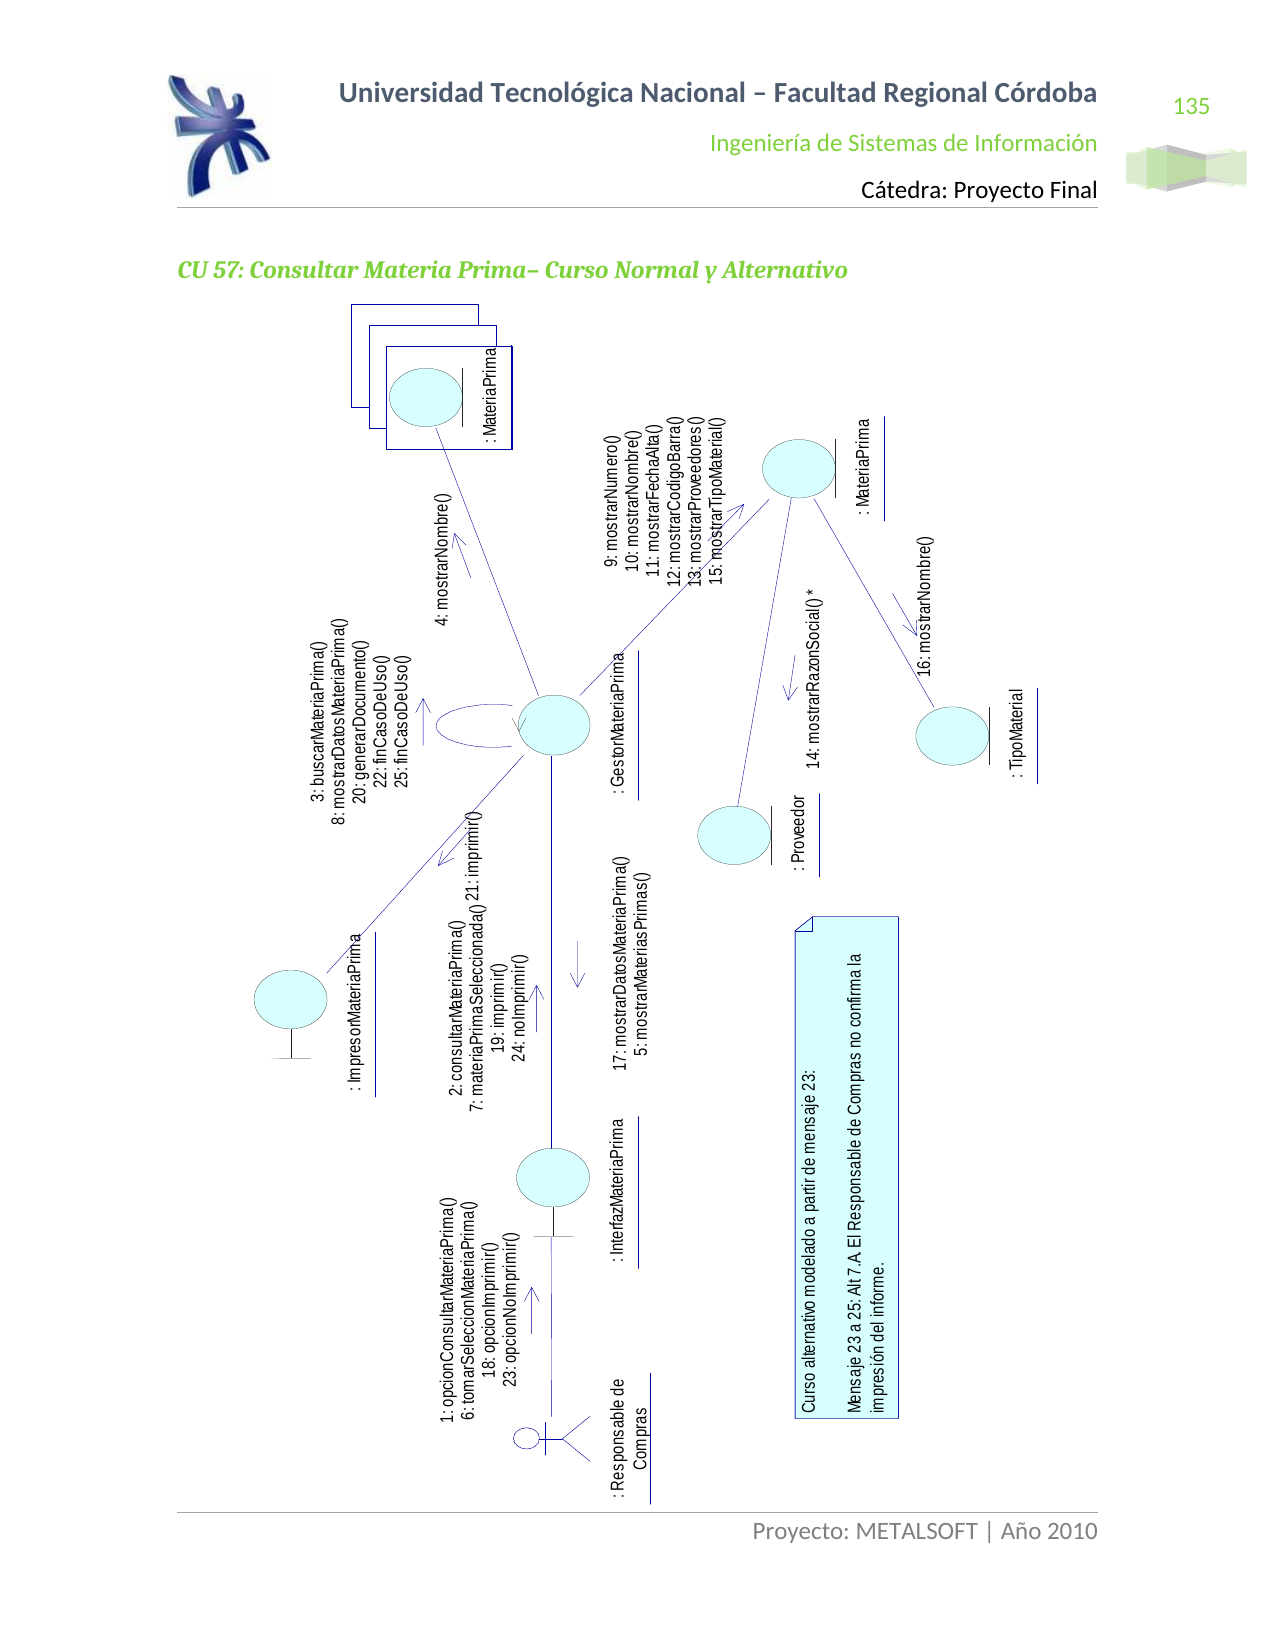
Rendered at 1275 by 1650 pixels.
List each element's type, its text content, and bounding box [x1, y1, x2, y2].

picture [167, 74, 272, 199]
text CU 57: Consultar Materia Prima– Curso Normal y Alternativo [177, 256, 1098, 284]
